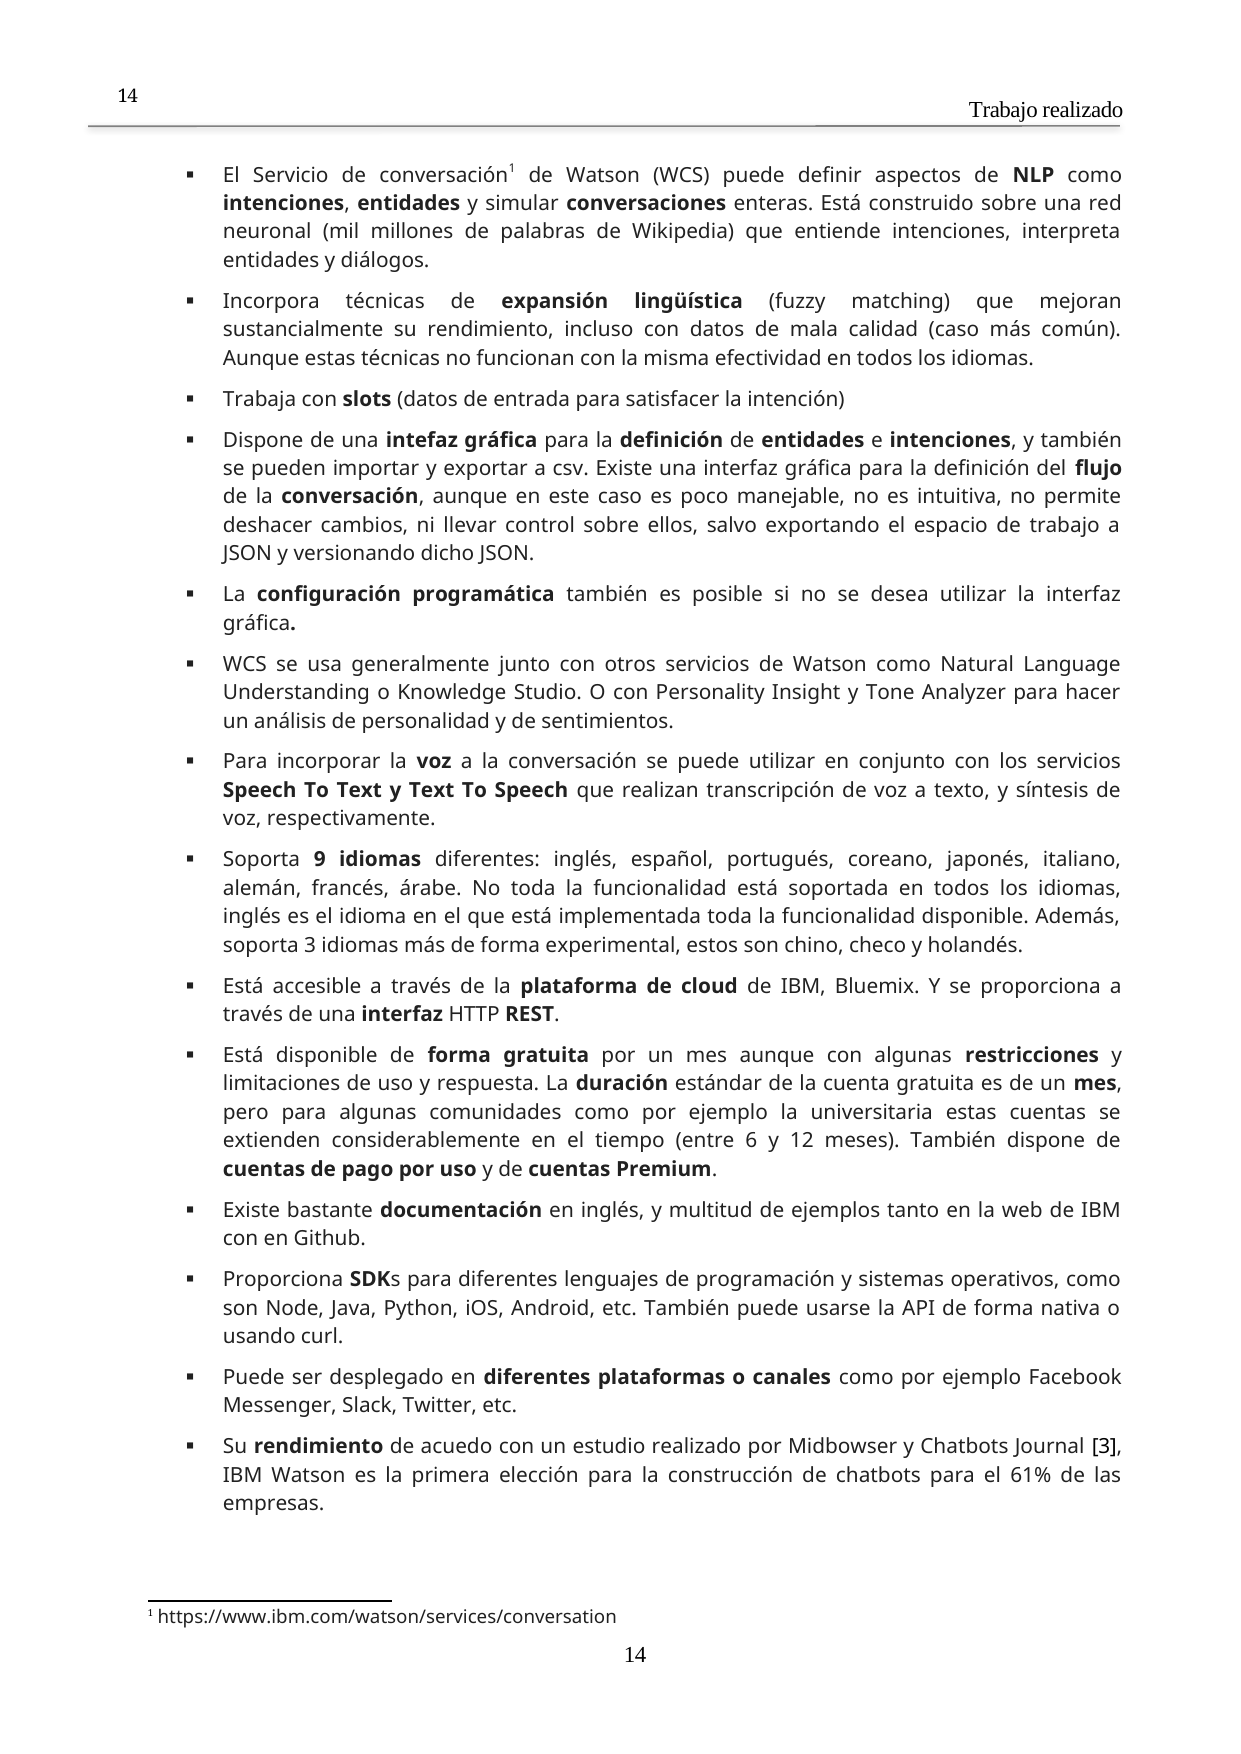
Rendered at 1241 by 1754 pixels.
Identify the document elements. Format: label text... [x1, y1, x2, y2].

list El Servicio de conversación de Watson (WCS) puede definir aspectos de NLP como intenciones, entidades y simular conversaciones enteras. Está construido sobre una red neuronal (mil millones de palabras de Wikipedia) que entiende intenciones, interpreta entidades y diálogos. [185, 160, 1122, 273]
list La configuración programática también es posible si no se desea utilizar la interfaz gráfica. [185, 579, 1122, 636]
list Proporciona SDKs para diferentes lenguajes de programación y sistemas operativos, como son Node, Java, Python, iOS, Android, etc. También puede usarse la API de forma nativa o usando curl. [185, 1264, 1122, 1349]
list Puede ser desplegado en diferentes plataformas o canales como por ejemplo Facebook Messenger, Slack, Twitter, etc. [185, 1362, 1122, 1419]
list Soporta 9 idiomas diferentes: inglés, español, portugués, coreano, japonés, italiano, alemán, francés, árabe. No toda la funcionalidad está soportada en todos los idiomas, inglés es el idioma en el que está implementada toda la funcionalidad disponible. Además, soporta 3 idiomas más de forma experimental, estos son chino, checo y holandés. [185, 844, 1122, 958]
list Trabaja con slots (datos de entrada para satisfacer la intención) [185, 384, 1122, 412]
list Está disponible de forma gratuita por un mes aunque con algunas restricciones y limitaciones de uso y respuesta. La duración estándar de la cuenta gratuita es de un mes, pero para algunas comunidades como por ejemplo la universitaria estas cuentas se extienden considerablemente en el tiempo (entre 6 y 12 meses). También dispone de cuentas de pago por uso y de cuentas Premium. [185, 1040, 1122, 1182]
list Su rendimiento de acuedo con un estudio realizado por Midbowser y Chatbots Journal , IBM Watson es la primera elección para la construcción de chatbots para el 61% de las empresas. [185, 1431, 1122, 1517]
list WCS se usa generalmente junto con otros servicios de Watson como Natural Language Understanding o Knowledge Studio. O con Personality Insight y Tone Analyzer para hacer un análisis de personalidad y de sentimientos. [185, 649, 1122, 734]
list Para incorporar la voz a la conversación se puede utilizar en conjunto con los servicios Speech To Text y Text To Speech que realizan transcripción de voz a texto, y síntesis de voz, respectivamente. [185, 747, 1122, 832]
list Dispone de una intefaz gráfica para la definición de entidades e intenciones, y también se pueden importar y exportar a csv. Existe una interfaz gráfica para la definición del flujo de la conversación, aunque en este caso es poco manejable, no es intuitiva, no permite deshacer cambios, ni llevar control sobre ellos, salvo exportando el espacio de trabajo a JSON y versionando dicho JSON. [185, 425, 1122, 567]
list Incorpora técnicas de expansión lingüística (fuzzy matching) que mejoran sustancialmente su rendimiento, incluso con datos de mala calidad (caso más común). Aunque estas técnicas no funcionan con la misma efectividad en todos los idiomas. [185, 286, 1122, 371]
list Existe bastante documentación en inglés, y multitud de ejemplos tanto en la web de IBM con en Github. [185, 1195, 1122, 1252]
list Está accesible a través de la plataforma de cloud de IBM, Bluemix. Y se proporciona a través de una interfaz HTTP REST. [185, 971, 1122, 1028]
